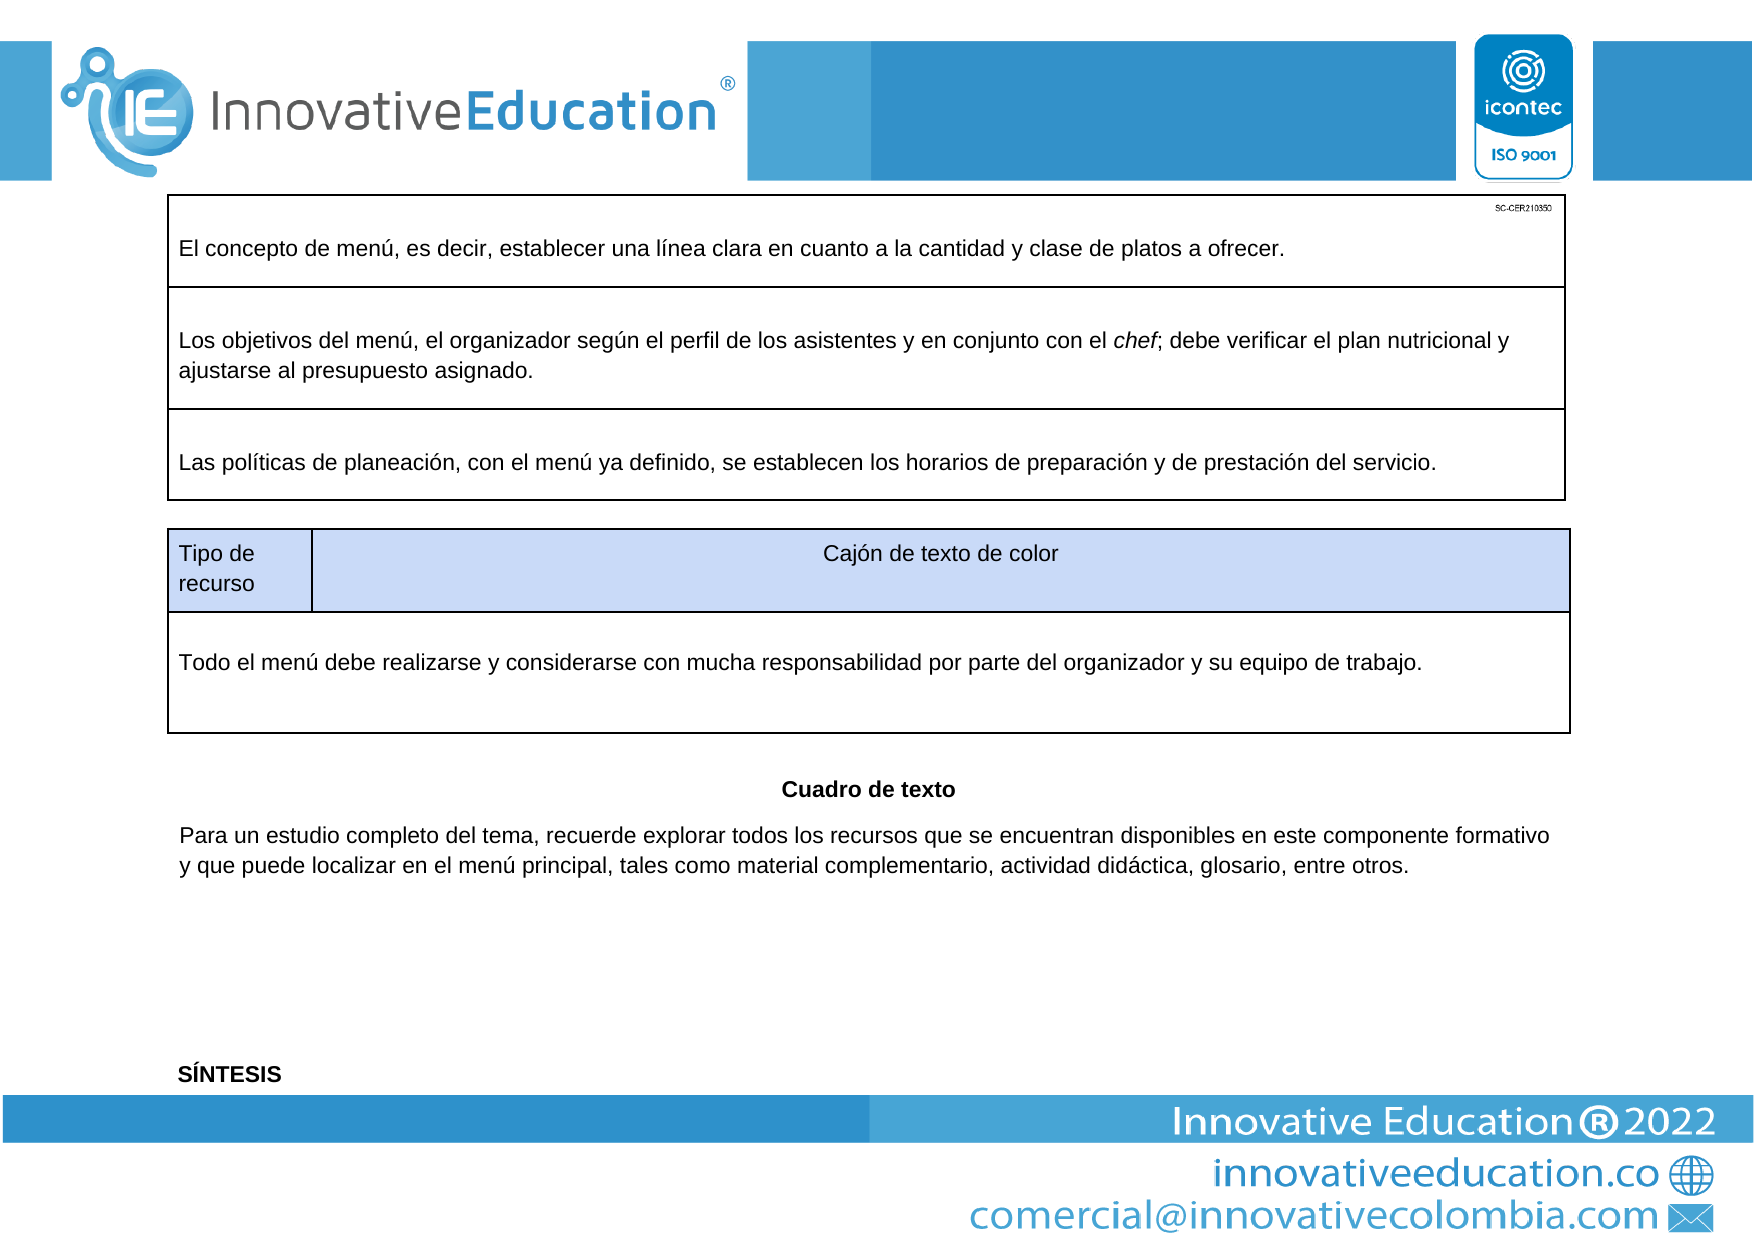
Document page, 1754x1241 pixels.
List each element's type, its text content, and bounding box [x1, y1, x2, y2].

table_cell Todo el menú debe realizarse y considerarse con mucha responsabilidad por parte del organizador y su equipo de trabajo. [169, 613, 1569, 732]
table_cell Los objetivos del menú, el organizador según el perfil de los asistentes y en conjunto con el chef; debe verificar el plan nutricional y ajustarse al presupuesto asignado. [169, 288, 1564, 407]
table_cell El concepto de menú, es decir, establecer una línea clara en cuanto a la cantidad y clase de platos a ofrecer. [169, 196, 1564, 286]
table_header Cajón de texto de color [313, 530, 1569, 611]
table_header Tipo de recurso [169, 530, 311, 611]
table_cell Las políticas de planeación, con el menú ya definido, se establecen los horarios de preparación y de prestación del servicio. [169, 410, 1564, 499]
picture [2, 1093, 1754, 1239]
table_cell Cuadro de texto [168, 734, 1569, 822]
picture [1471, 32, 1576, 214]
picture [0, 28, 1456, 194]
text SÍNTESIS [177, 1061, 1577, 1087]
table_cell Para un estudio completo del tema, recuerde explorar todos los recursos que se encuentran disponibles en este componente formativo y que puede localizar en el menú principal, tales como material complementario, actividad didáctica, glosario, entre otros. [168, 822, 1569, 882]
picture [1593, 28, 1752, 194]
